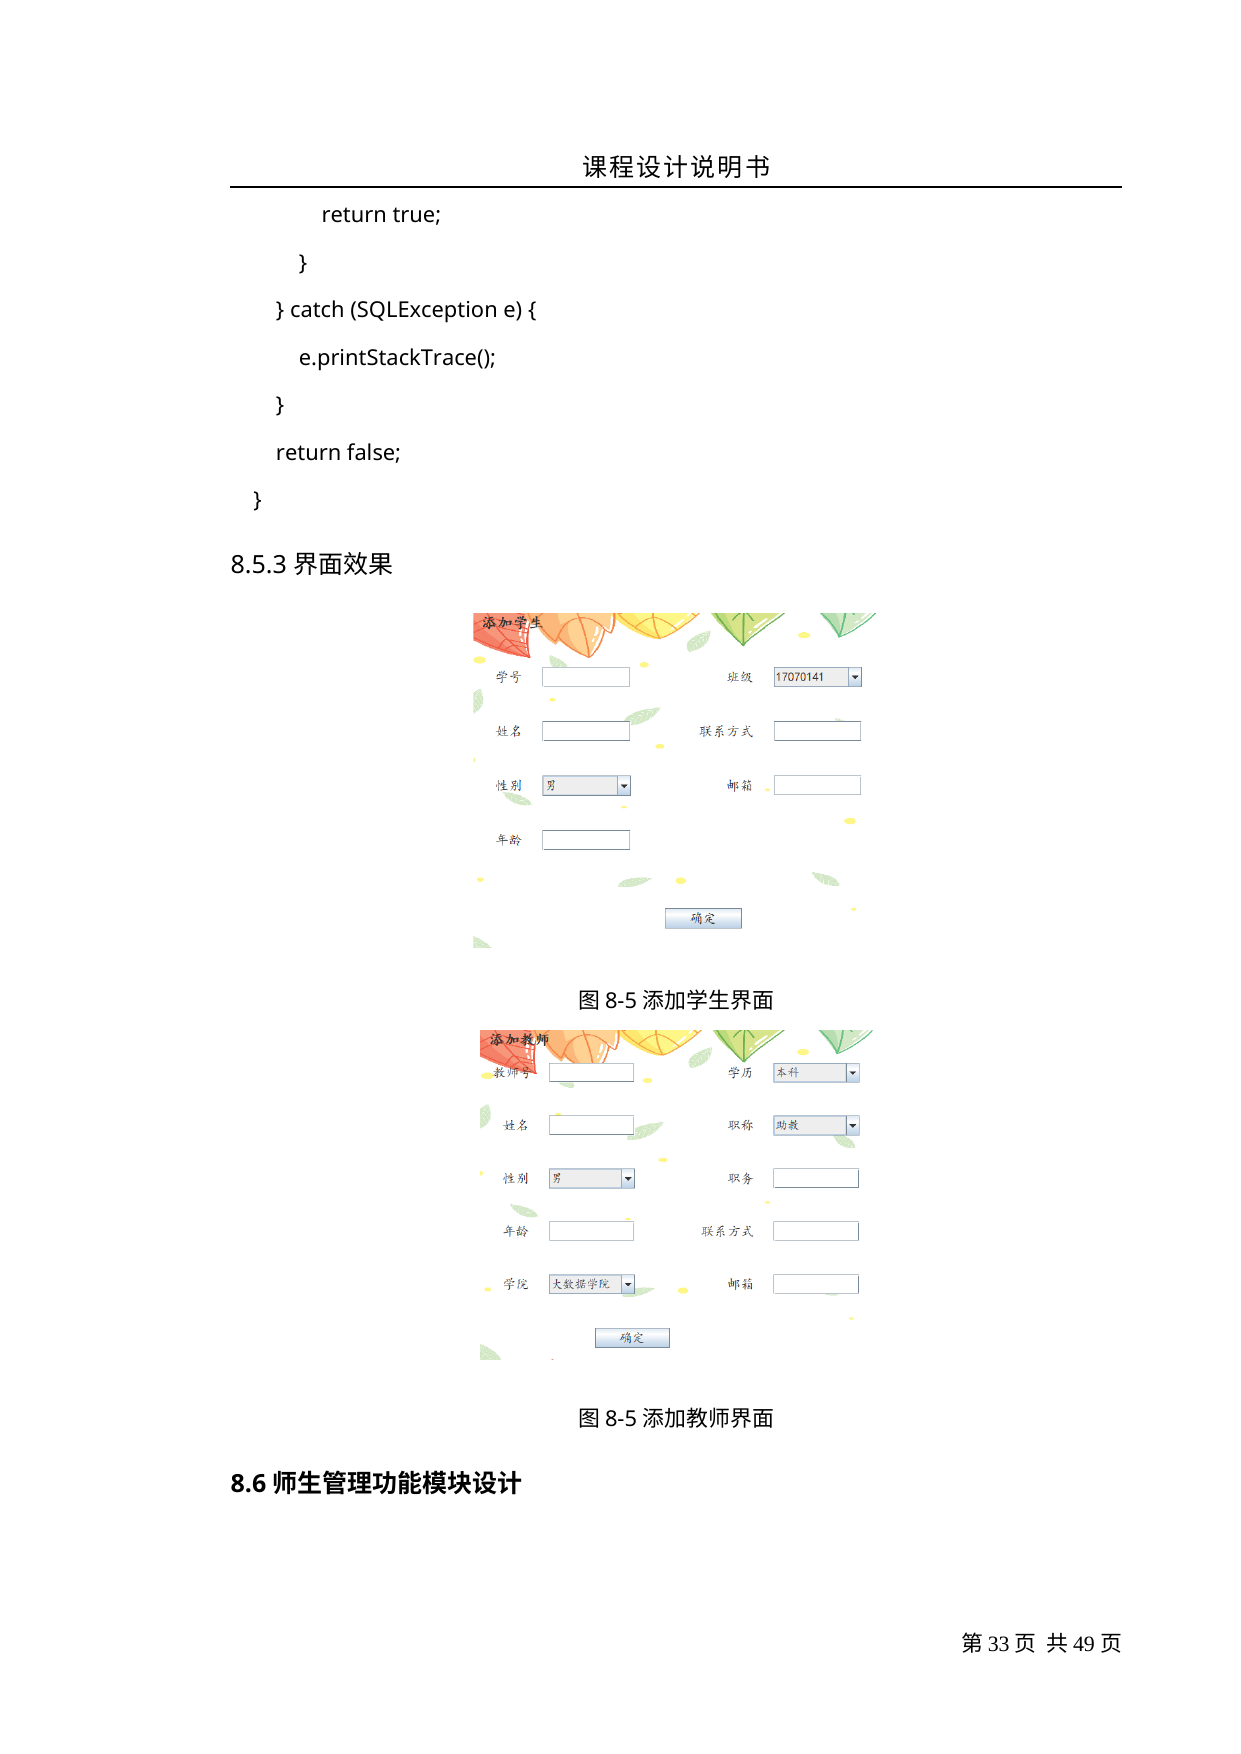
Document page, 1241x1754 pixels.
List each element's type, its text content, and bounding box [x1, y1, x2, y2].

text return false; [230, 435, 1122, 468]
text } [230, 246, 1122, 278]
picture [473, 613, 880, 948]
text } [230, 482, 1122, 515]
text return true; [230, 198, 1122, 231]
picture [480, 1030, 873, 1360]
text 8.6 师生管理功能模块设计 [230, 1449, 1122, 1514]
text 8.5.3 界面效果 [230, 530, 1122, 595]
text } catch (SQLException e) { [230, 293, 1122, 325]
text e.printStackTrace(); [230, 340, 1122, 373]
text 图8-5 添加教师界面 [230, 1400, 1122, 1433]
text } [230, 388, 1122, 420]
text 图8-5 添加学生界面 [230, 982, 1122, 1015]
